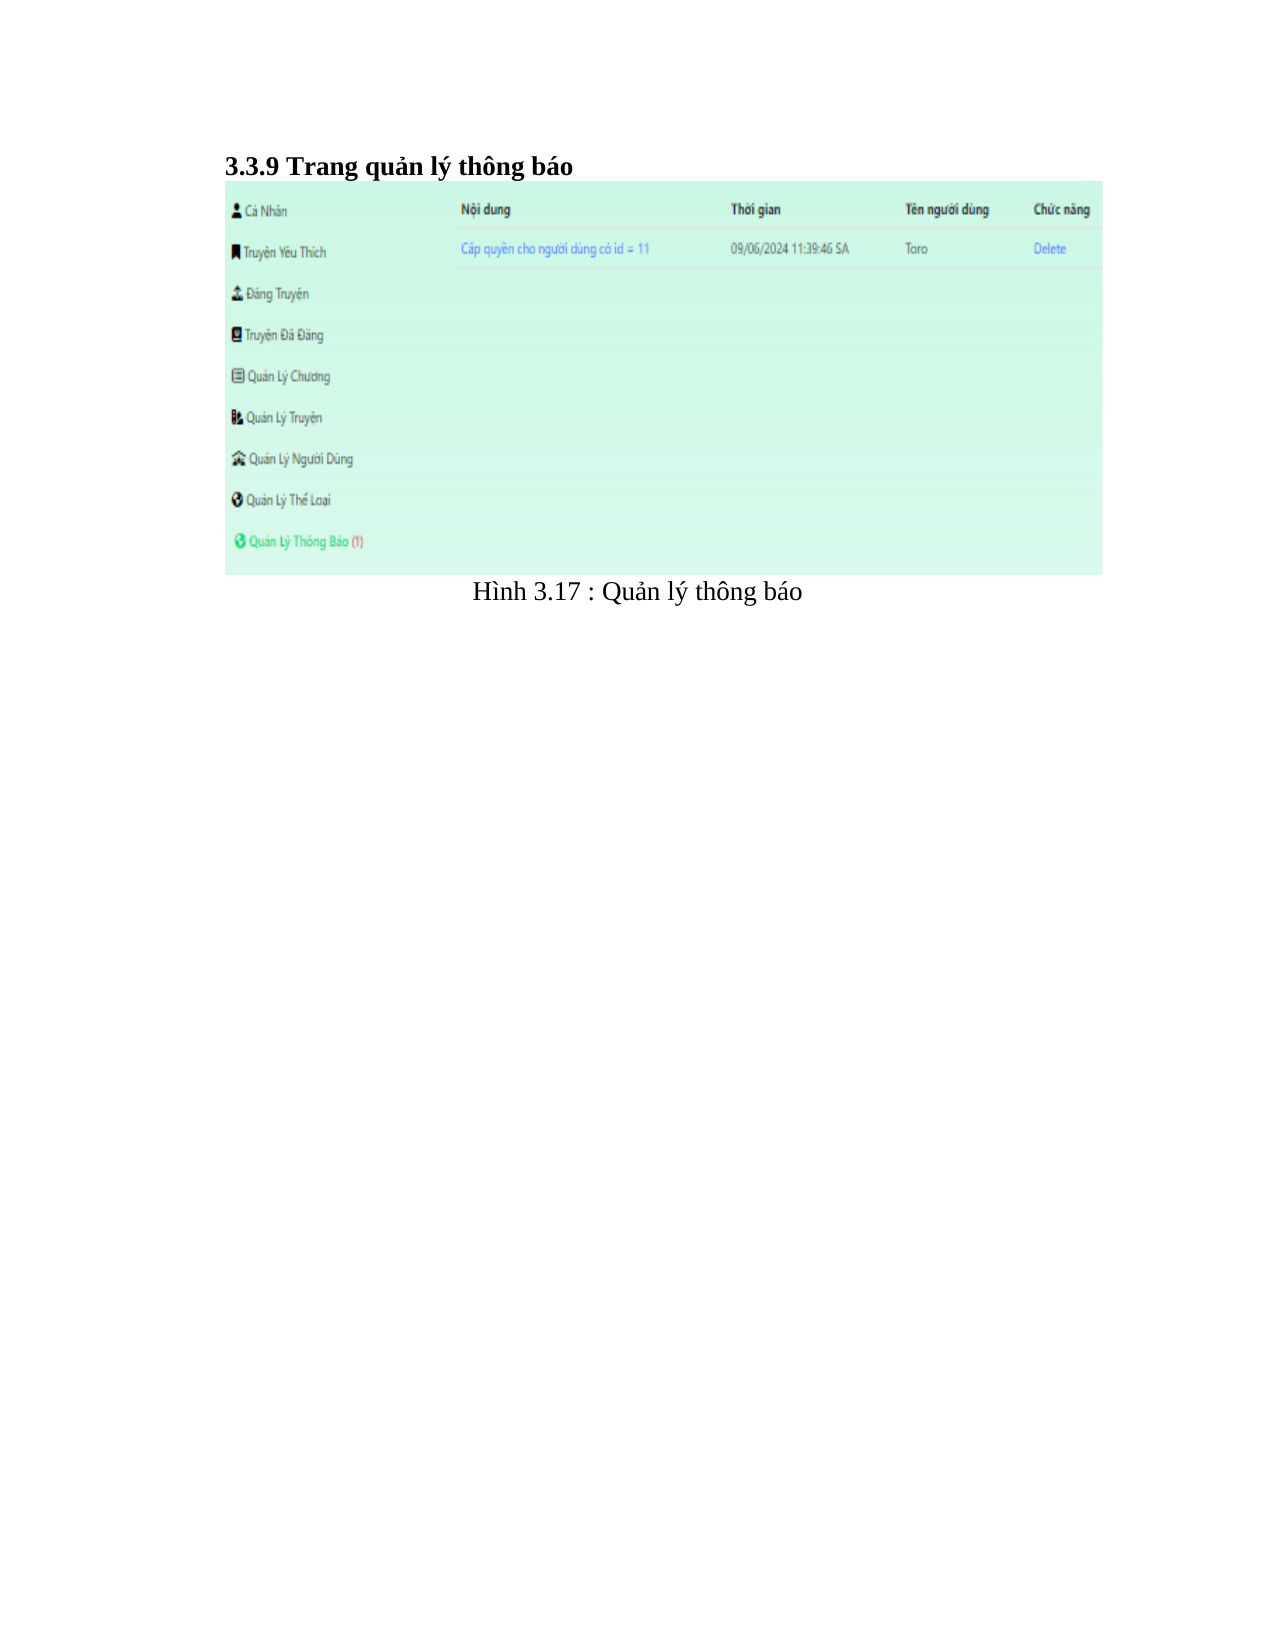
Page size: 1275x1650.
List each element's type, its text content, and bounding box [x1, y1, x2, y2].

text 3.3.9 Trang quản lý thông báo [150, 150, 1125, 181]
text Hình 3.17 : Quản lý thông báo [150, 575, 1125, 606]
picture [225, 181, 1103, 575]
